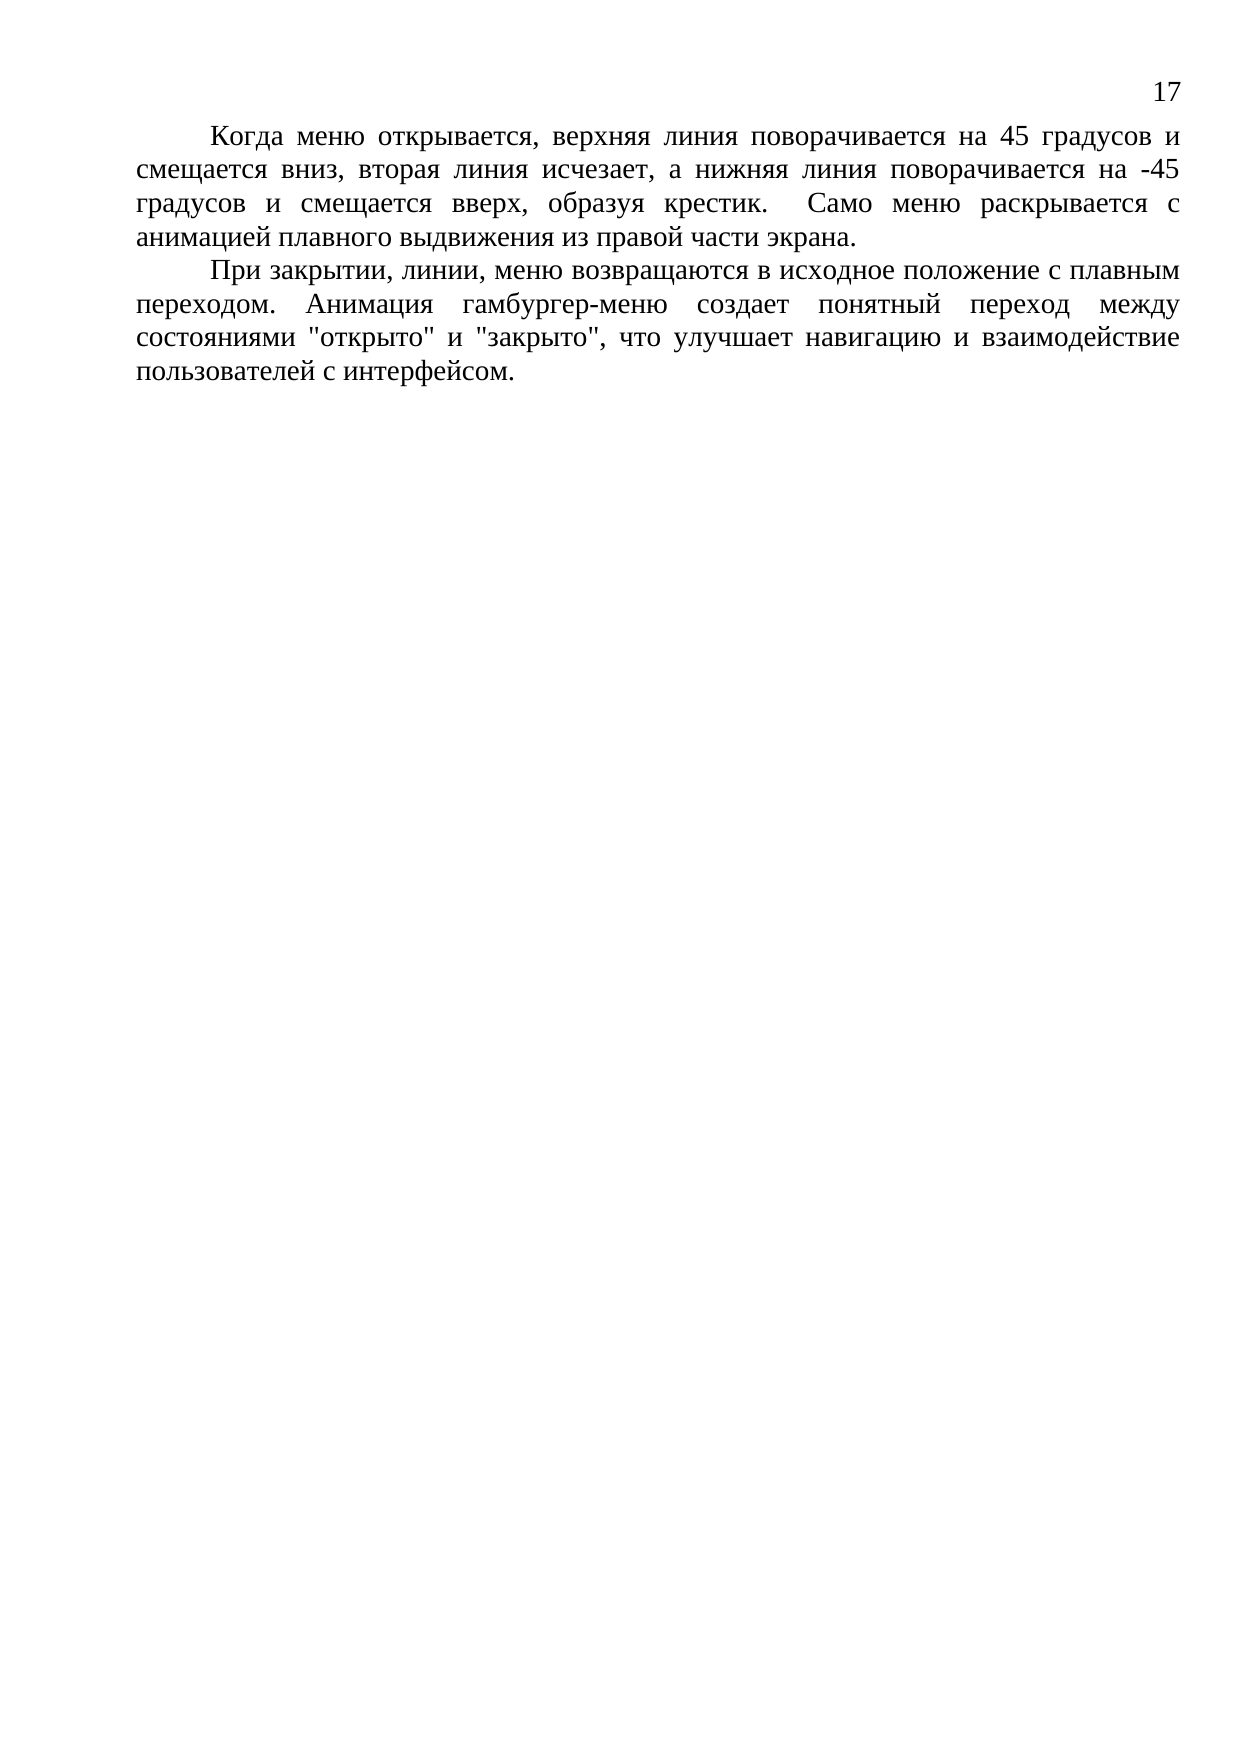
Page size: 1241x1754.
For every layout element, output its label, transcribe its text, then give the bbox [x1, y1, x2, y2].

text Когда меню открывается, верхняя линия поворачивается на 45 градусов и смещается вниз, вторая линия исчезает, а нижняя линия поворачивается на -45 градусов и смещается вверх, образуя крестик. Само меню раскрывается с анимацией плавного выдвижения из правой части экрана. [136, 118, 1181, 252]
text При закрытии, линии, меню возвращаются в исходное положение с плавным переходом. Анимация гамбургер-меню создает понятный переход между состояниями "открыто" и "закрыто", что улучшает навигацию и взаимодействие пользователей с интерфейсом. [136, 252, 1181, 386]
